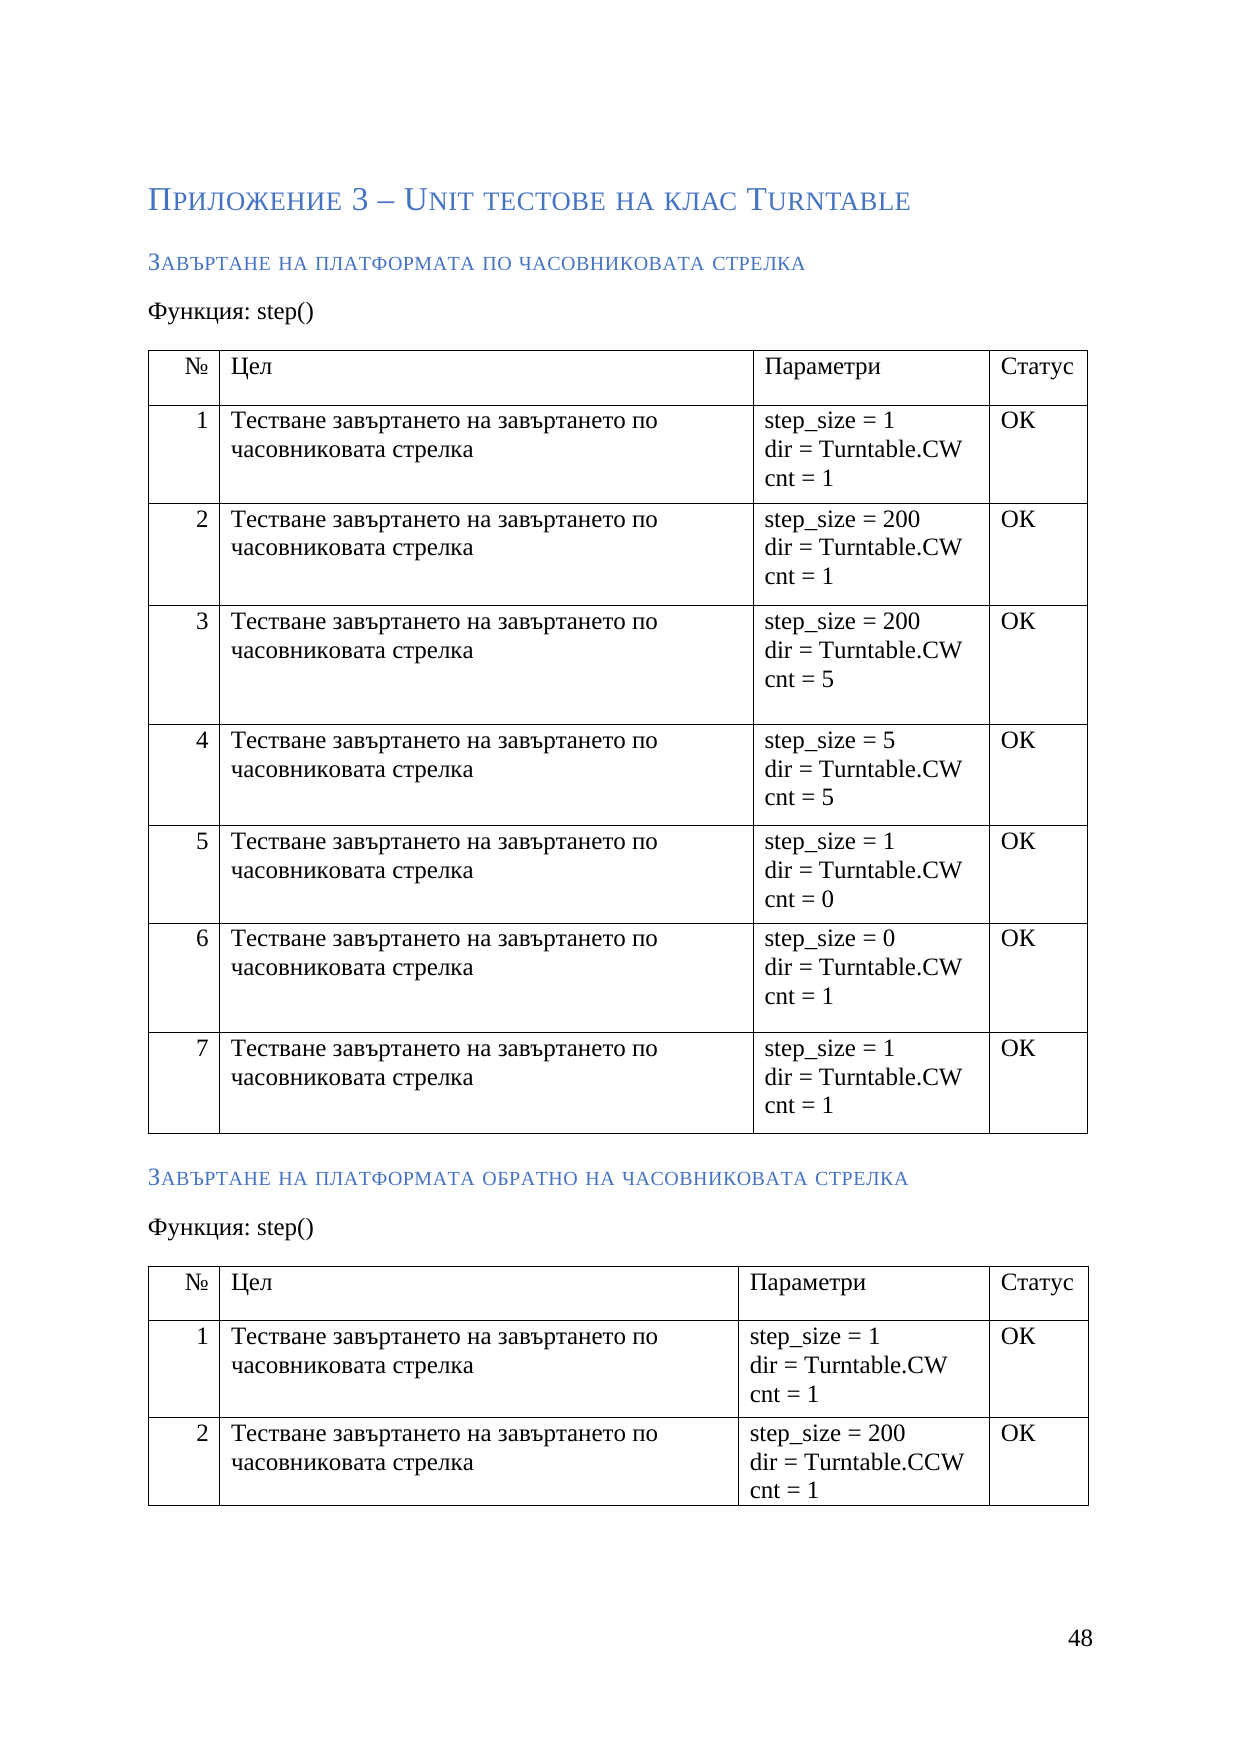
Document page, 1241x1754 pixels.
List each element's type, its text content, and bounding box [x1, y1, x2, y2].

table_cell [220, 1418, 738, 1505]
table_cell 2 [149, 1418, 219, 1505]
table_cell ОК [990, 1418, 1088, 1505]
subtitle Завъртане на платформата по часовниковата стрелка [148, 247, 1093, 275]
table_cell step_size = 200 dir = Turntable.CW cnt = 1 [754, 504, 989, 605]
table_cell step_size = 1 dir = Turntable.CW cnt = 0 [754, 826, 989, 922]
text Функция: step() [148, 296, 1093, 325]
table_cell step_size = 5 dir = Turntable.CW cnt = 5 [754, 725, 989, 825]
table_cell 6 [149, 924, 219, 1032]
table_header Статус [990, 351, 1087, 404]
table_cell ОК [990, 1321, 1088, 1417]
table_cell 7 [149, 1033, 219, 1133]
table_header Статус [990, 1267, 1088, 1320]
table_header № [149, 351, 219, 404]
table_cell Тестване завъртането на завъртането по часовниковата стрелка [220, 504, 753, 605]
table_cell 5 [149, 826, 219, 922]
table_cell ОК [990, 725, 1087, 825]
subtitle Завъртане на платформата обратно на часовниковата стрелка [148, 1162, 1093, 1191]
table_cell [220, 1321, 738, 1417]
table_cell Тестване завъртането на завъртането по часовниковата стрелка [220, 406, 753, 503]
table_header Цел [220, 351, 753, 404]
text Функция: step() [148, 1212, 1093, 1241]
table_cell 1 [149, 406, 219, 503]
table_cell ОК [990, 504, 1087, 605]
table_cell ОК [990, 826, 1087, 922]
subtitle Приложение 3 – Unit тестове на клас Turntable [148, 179, 1093, 217]
table_cell 2 [149, 504, 219, 605]
table_cell ОК [990, 406, 1087, 503]
table_cell 4 [149, 725, 219, 825]
table_cell Тестване завъртането на завъртането по часовниковата стрелка [220, 606, 753, 724]
table_cell step_size = 1 dir = Turntable.CW cnt = 1 [754, 1033, 989, 1133]
table_cell ОК [990, 606, 1087, 724]
table_cell step_size = 200 dir = Turntable.CW cnt = 5 [754, 606, 989, 724]
table_cell step_size = 1 dir = Turntable.CW cnt = 1 [739, 1321, 989, 1417]
table_header № [149, 1267, 219, 1320]
table_cell step_size = 1 dir = Turntable.CW cnt = 1 [754, 406, 989, 503]
table_cell Тестване завъртането на завъртането по часовниковата стрелка [220, 725, 753, 825]
table_header Цел [220, 1267, 738, 1320]
table_cell ОК [990, 924, 1087, 1032]
table_cell ОК [990, 1033, 1087, 1133]
table_cell Тестване завъртането на завъртането по часовниковата стрелка [220, 924, 753, 1032]
table_header Параметри [754, 351, 989, 404]
table_header Параметри [739, 1267, 989, 1320]
table_cell Тестване завъртането на завъртането по часовниковата стрелка [220, 826, 753, 922]
table_cell 1 [149, 1321, 219, 1417]
table_cell 3 [149, 606, 219, 724]
table_cell Тестване завъртането на завъртането по часовниковата стрелка [220, 1033, 753, 1133]
table_cell step_size = 0 dir = Turntable.CW cnt = 1 [754, 924, 989, 1032]
table_cell step_size = 200 dir = Turntable.CCW cnt = 1 [739, 1418, 989, 1505]
